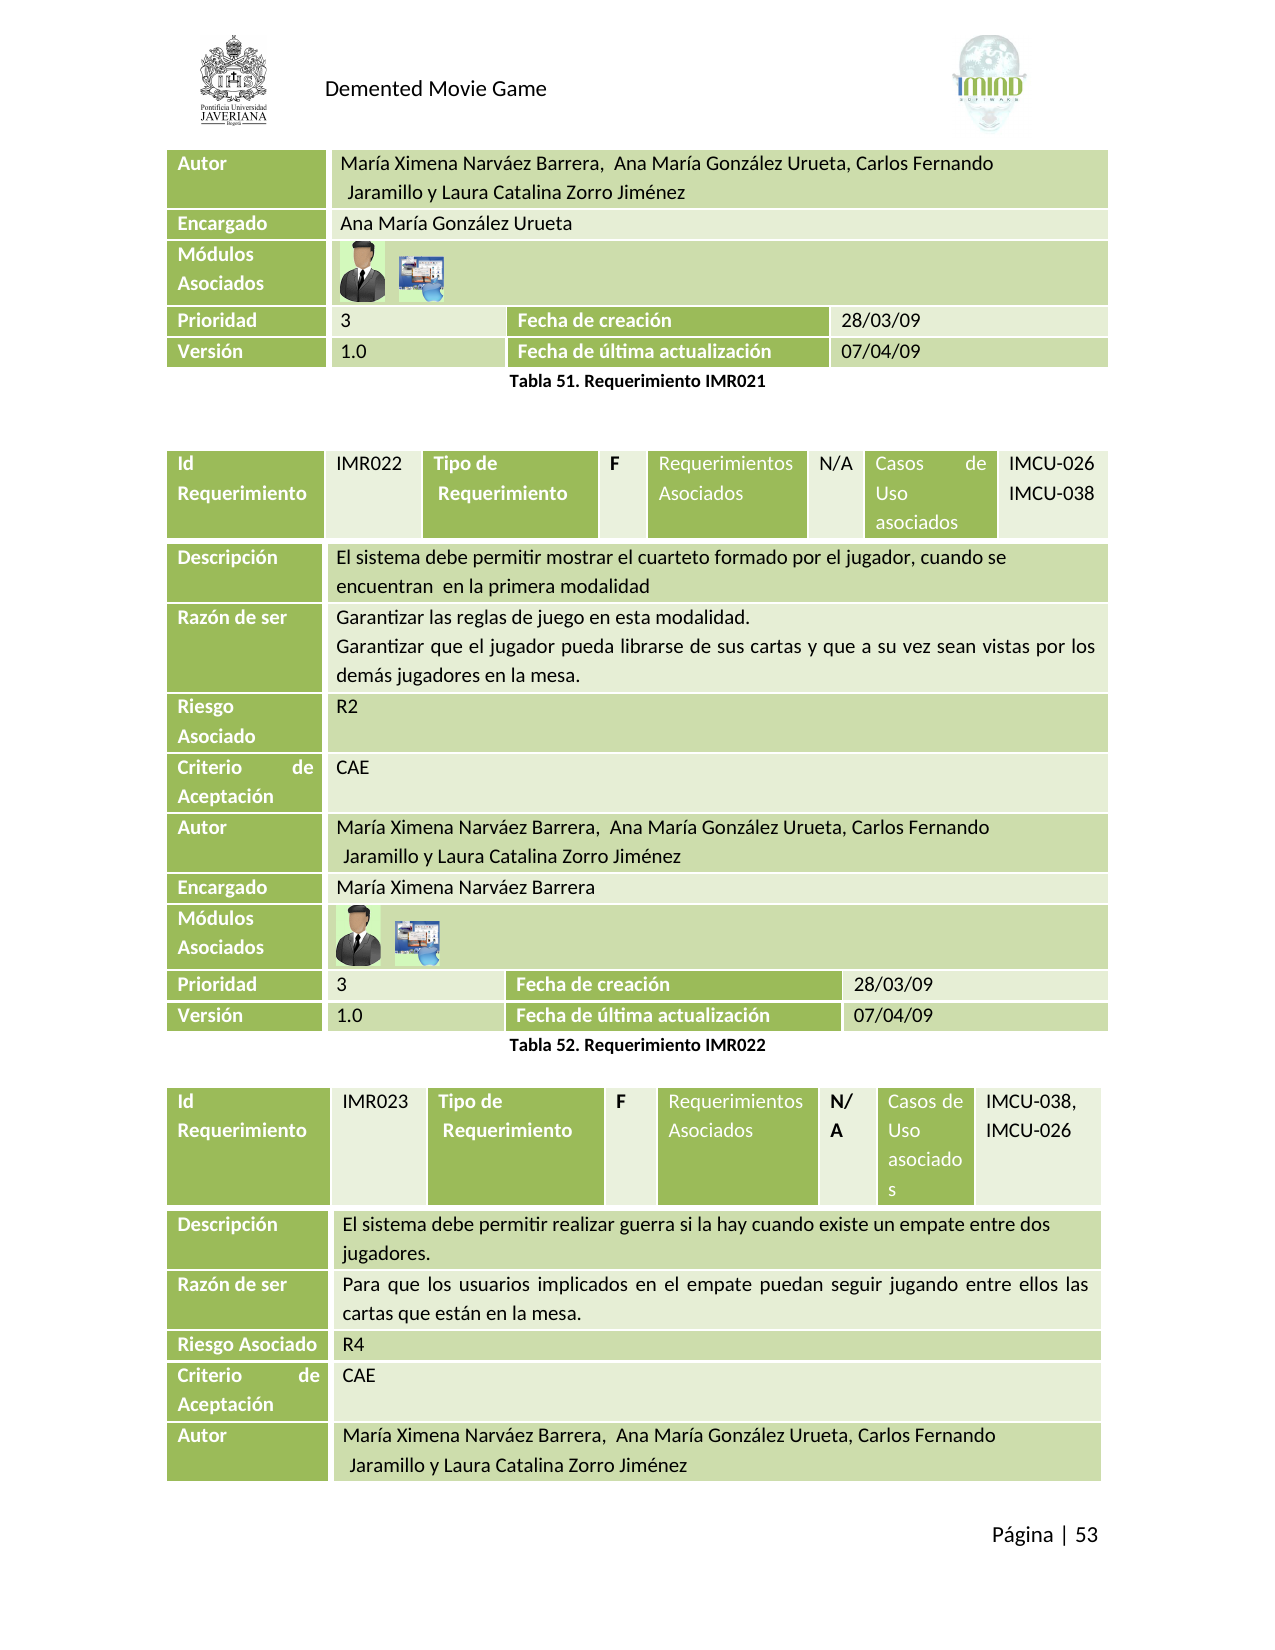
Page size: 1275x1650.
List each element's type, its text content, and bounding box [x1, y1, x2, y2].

table_header IMCU-026 IMCU-038 [999, 451, 1108, 538]
table_header IMR023 [332, 1088, 426, 1205]
table_cell Encargado [167, 210, 326, 239]
table_header Tipo de Requerimiento [423, 451, 598, 538]
table_cell 07/04/09 [831, 338, 1108, 367]
table_cell Fecha de última actualización [508, 338, 829, 367]
text Tabla 52. Requerimiento IMR022 [177, 1034, 1098, 1056]
table_cell Autor [167, 814, 322, 872]
table_cell [332, 241, 1108, 305]
picture [395, 921, 440, 966]
table_header Casos de Uso asociados [878, 1088, 974, 1205]
table_cell 28/03/09 [831, 307, 1108, 336]
table_cell R2 [328, 694, 1108, 752]
table_cell Prioridad [167, 307, 326, 336]
table_cell Razón de ser [167, 604, 322, 692]
table_cell Módulos Asociados [167, 241, 326, 305]
text Tabla 51. Requerimiento IMR021 [177, 369, 1098, 392]
table_cell Riesgo Asociado [167, 1331, 328, 1360]
table_cell Razón de ser [167, 1271, 328, 1329]
table_cell Para que los usuarios implicados en el empate puedan seguir jugando entre ellos las cartas que están en la mesa. [334, 1271, 1101, 1329]
table_cell Criterio de Aceptación [167, 754, 322, 812]
table_cell Versión [167, 1003, 322, 1031]
table_cell María Ximena Narváez Barrera [328, 874, 1108, 903]
table_cell Fecha de creación [507, 307, 829, 336]
picture [336, 905, 381, 966]
table_cell Descripción [167, 1211, 328, 1269]
table_cell Autor [167, 1423, 328, 1481]
table_cell CAE [328, 754, 1108, 812]
table_cell María Ximena Narváez Barrera, Ana María González Urueta, Carlos Fernando Jaramillo y Laura Catalina Zorro Jiménez [334, 1423, 1101, 1481]
table_header IMCU-038, IMCU-026 [976, 1088, 1101, 1205]
table_cell Prioridad [167, 971, 322, 1000]
table_cell Descripción [167, 544, 322, 602]
table_header Id Requerimiento [167, 1088, 330, 1205]
table_cell Fecha de creación [506, 971, 842, 1000]
table_header F [606, 1088, 656, 1205]
table_cell 1.0 [328, 1003, 504, 1031]
table_header N/A [820, 1088, 876, 1205]
table_cell Fecha de última actualización [506, 1003, 841, 1031]
table_header Requerimientos Asociados [658, 1088, 818, 1205]
table_cell Módulos Asociados [167, 905, 322, 969]
table_cell 3 [332, 307, 506, 336]
picture [399, 256, 444, 302]
table_header Requerimientos Asociados [648, 451, 807, 538]
table_cell 28/03/09 [843, 971, 1108, 1000]
picture [951, 35, 1033, 138]
picture [340, 241, 385, 302]
table_cell María Ximena Narváez Barrera, Ana María González Urueta, Carlos Fernando Jaramillo y Laura Catalina Zorro Jiménez [328, 814, 1108, 872]
table_cell El sistema debe permitir realizar guerra si la hay cuando existe un empate entre dos jugadores. [334, 1211, 1101, 1269]
table_cell Autor [167, 150, 326, 208]
table_cell [328, 905, 1108, 969]
table_cell María Ximena Narváez Barrera, Ana María González Urueta, Carlos Fernando Jaramillo y Laura Catalina Zorro Jiménez [332, 150, 1108, 208]
table_header Casos de Uso asociados [865, 451, 997, 538]
table_cell Ana María González Urueta [332, 210, 1108, 239]
table_cell CAE [334, 1363, 1101, 1421]
table_cell 3 [328, 971, 504, 1000]
table_header Id Requerimiento [167, 451, 324, 538]
table_header N/A [809, 451, 863, 538]
table_cell R4 [334, 1331, 1101, 1360]
table_cell 07/04/09 [844, 1003, 1108, 1031]
table_cell El sistema debe permitir mostrar el cuarteto formado por el jugador, cuando se encuentran en la primera modalidad [328, 544, 1108, 602]
table_cell Versión [167, 338, 326, 367]
table_cell Criterio de Aceptación [167, 1363, 328, 1421]
table_cell Garantizar las reglas de juego en esta modalidad. Garantizar que el jugador pueda librarse de sus cartas y que a su vez sean vistas por los demás jugadores en la mesa. [328, 604, 1108, 692]
table_cell Riesgo Asociado [167, 694, 322, 752]
table_header Tipo de Requerimiento [428, 1088, 604, 1205]
picture [200, 35, 267, 126]
table_header F [600, 451, 646, 538]
table_cell 1.0 [332, 338, 505, 367]
table_header IMR022 [326, 451, 421, 538]
table_cell Encargado [167, 874, 322, 903]
